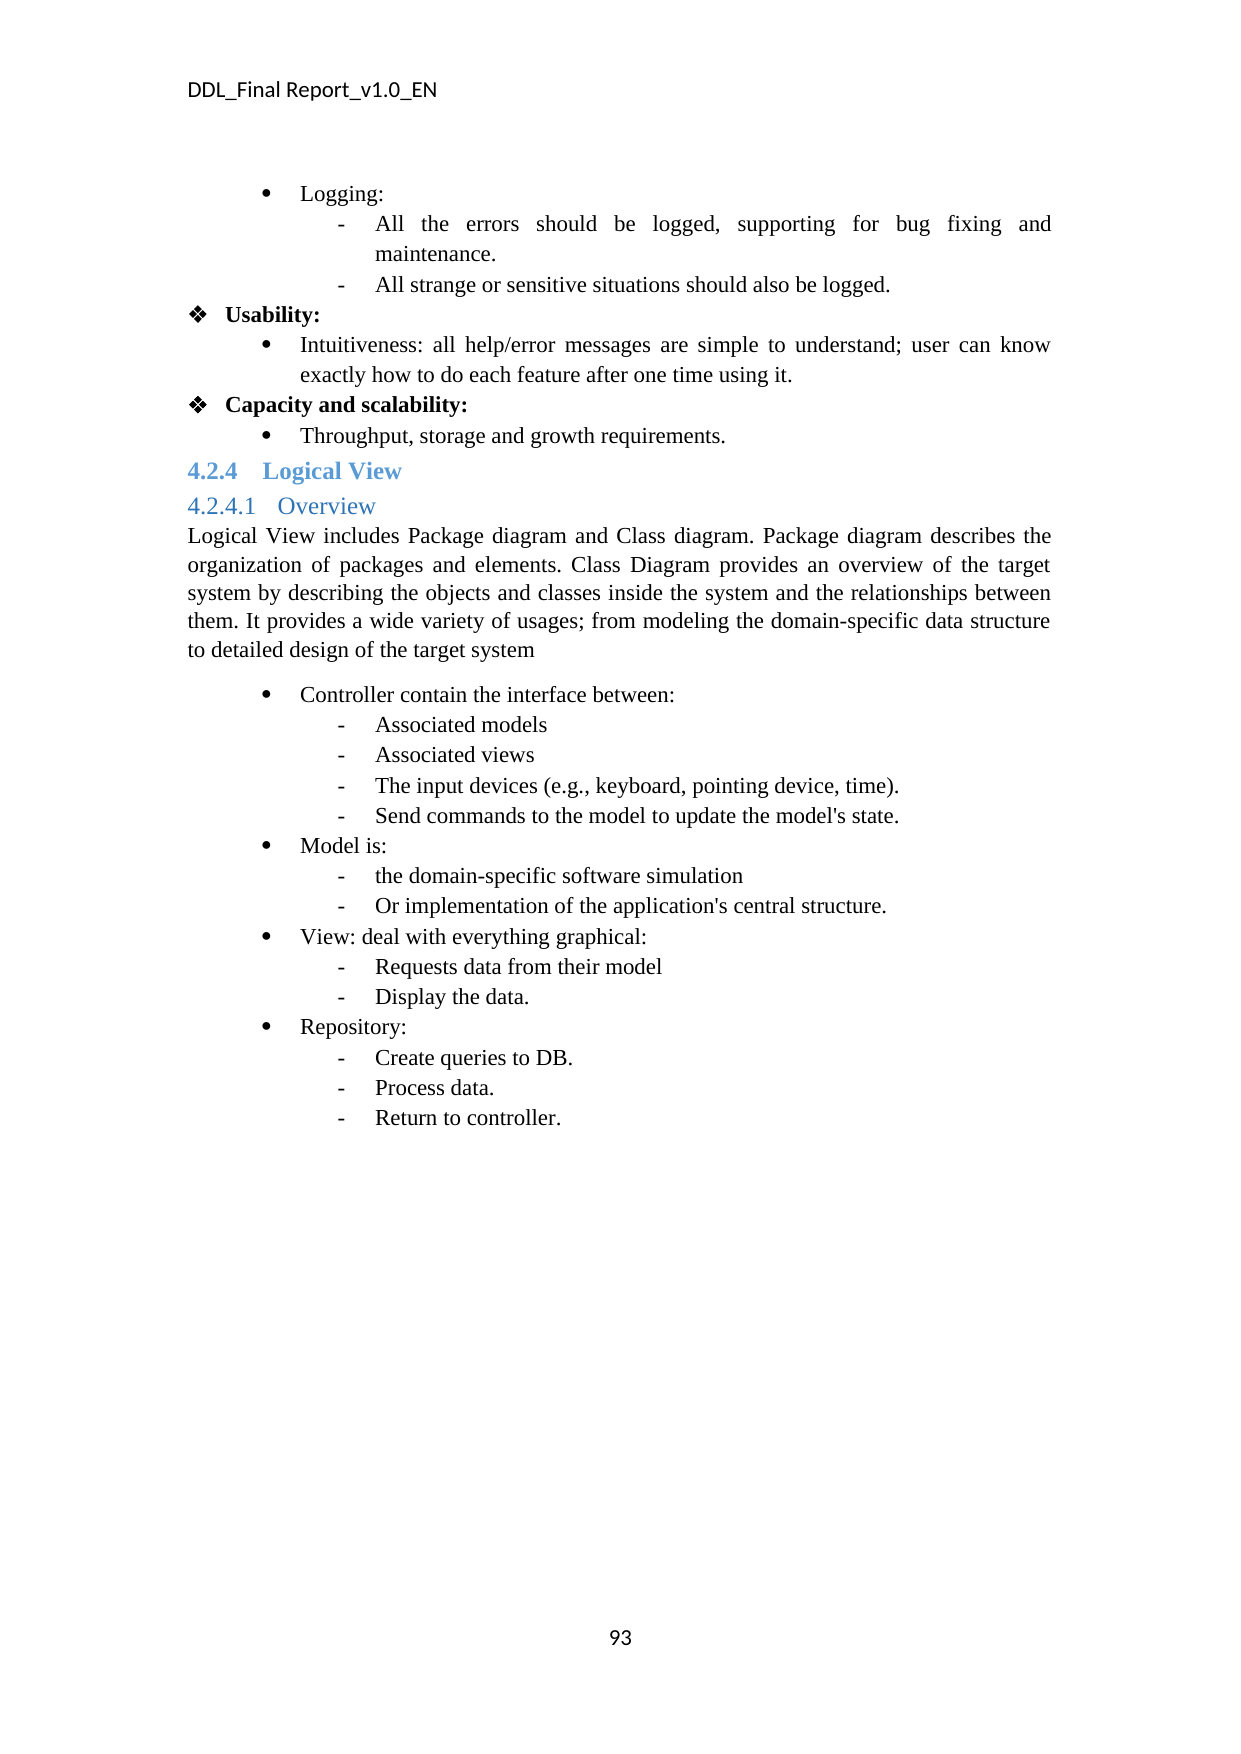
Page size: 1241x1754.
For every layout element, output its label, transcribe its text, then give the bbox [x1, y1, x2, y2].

list the domain-specific software simulation [337, 862, 1053, 889]
list Create queries to DB. [337, 1044, 1053, 1070]
text Logical View includes Package diagram and Class diagram. Package diagram describes the organization of packages and elements. Class Diagram provides an overview of the target system by describing the objects and classes inside the system and the relationships between them. It provides a wide variety of usages; from modeling the domain-specific data structure to detailed design of the target system [187, 522, 1053, 662]
list Or implementation of the application's central structure. [337, 893, 1053, 919]
list Usability: [187, 301, 1053, 327]
list Repository: [262, 1013, 1053, 1040]
list Logging: [262, 180, 1053, 206]
subtitle Overview [187, 491, 1053, 520]
list View: deal with everything graphical: [262, 923, 1053, 949]
list All the errors should be logged, supporting for bug fixing and maintenance. [337, 210, 1053, 267]
list Display the data. [337, 983, 1053, 1009]
list Throughput, storage and growth requirements. [262, 422, 1053, 448]
list Requests data from their model [337, 953, 1053, 979]
list Return to controller. [337, 1104, 1053, 1130]
list Process data. [337, 1074, 1053, 1100]
list Controller contain the interface between: [262, 681, 1053, 707]
list Capacity and scalability: [187, 391, 1053, 418]
subtitle Logical View [187, 456, 1053, 485]
list Associated views [337, 742, 1053, 768]
list Model is: [262, 832, 1053, 858]
list Send commands to the model to update the model's state. [337, 802, 1053, 828]
list The input devices (e.g., keyboard, pointing device, time). [337, 772, 1053, 798]
list Intuitiveness: all help/error messages are simple to understand; user can know exactly how to do each feature after one time using it. [262, 331, 1053, 388]
list Associated models [337, 711, 1053, 738]
list All strange or sensitive situations should also be logged. [337, 271, 1053, 297]
